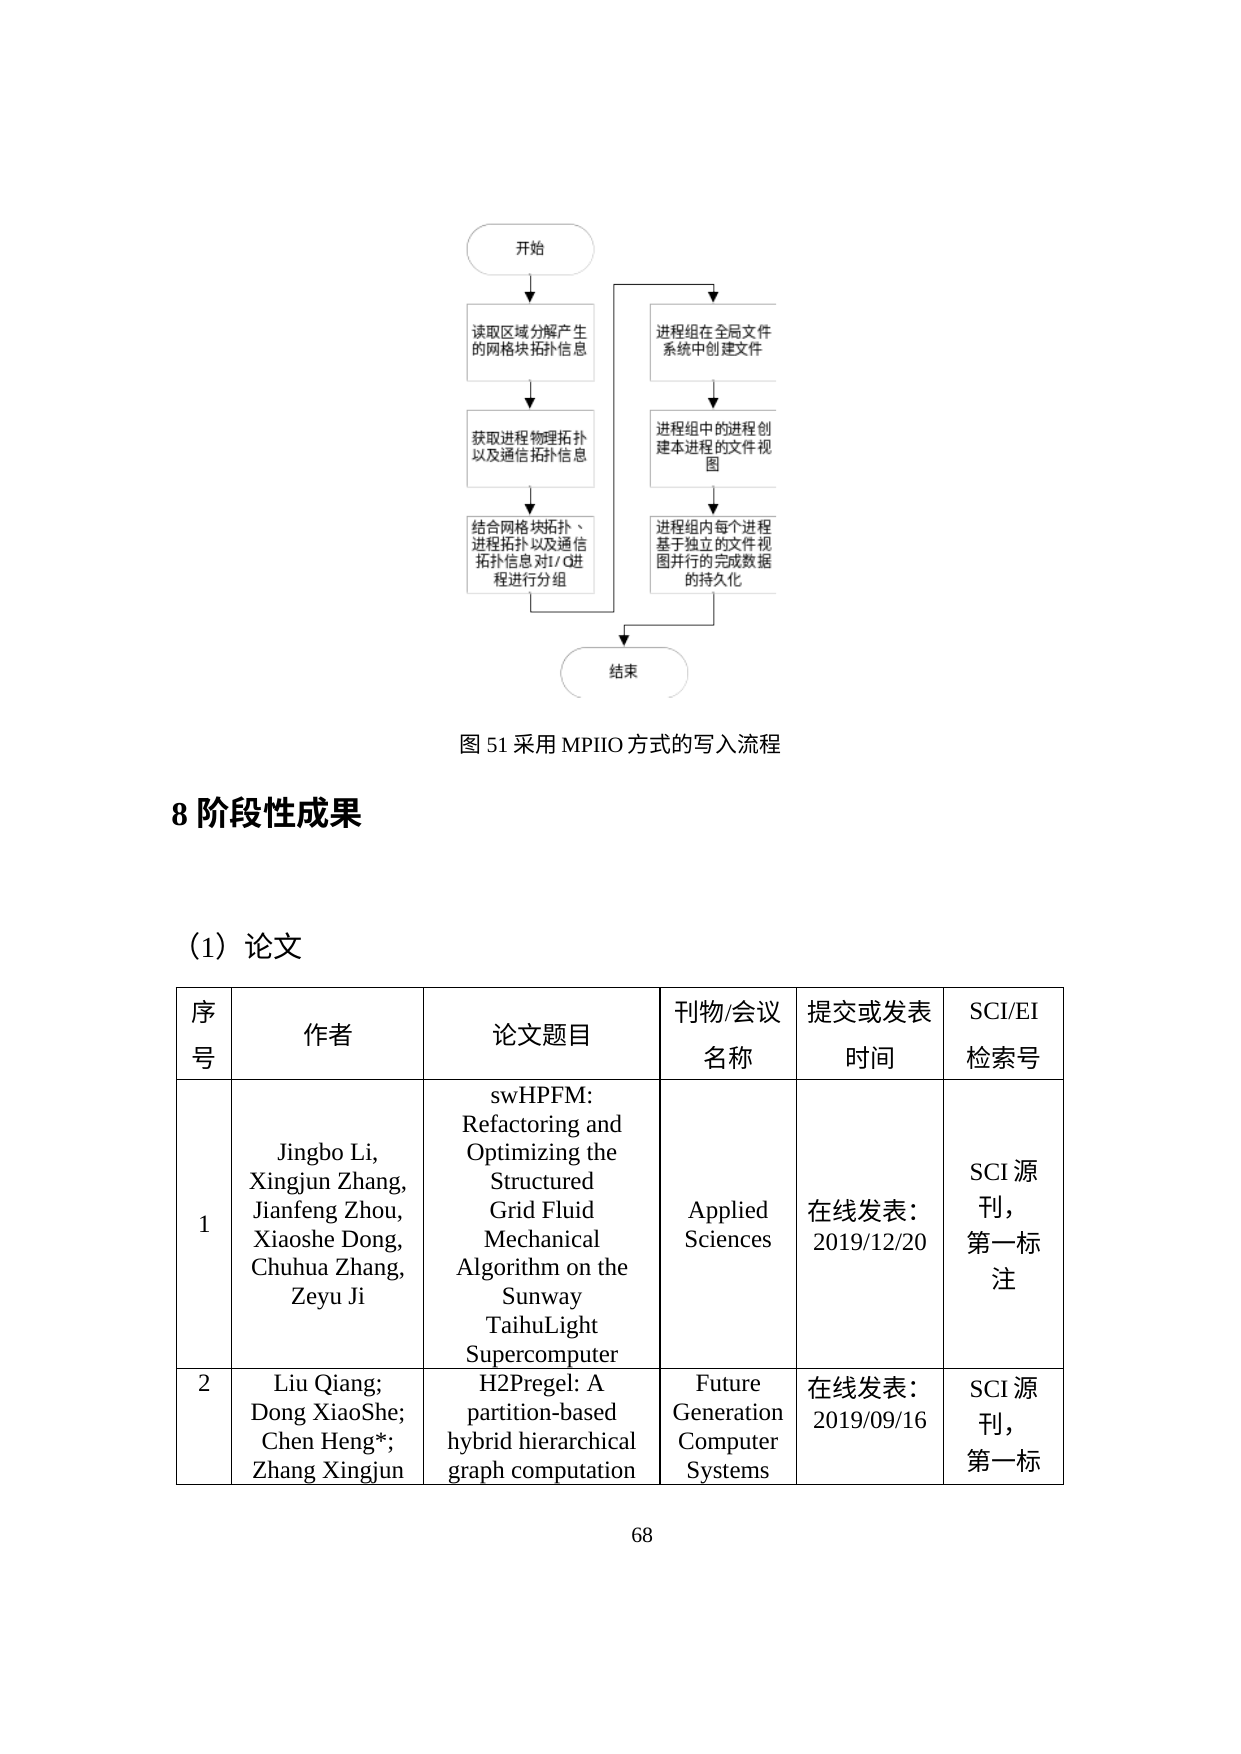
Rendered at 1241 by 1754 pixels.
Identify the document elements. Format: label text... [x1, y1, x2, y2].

table_header 作者 [232, 988, 423, 1079]
table_header 论文题目 [424, 988, 659, 1079]
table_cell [661, 1369, 796, 1483]
table_cell SCI源刊， 第一标注 [944, 1369, 1063, 1483]
table_header 序号 [177, 988, 231, 1079]
table_cell Jingbo Li, Xingjun Zhang, Jianfeng Zhou, Xiaoshe Dong, Chuhua Zhang, Zeyu Ji [232, 1080, 423, 1367]
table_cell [424, 1369, 659, 1483]
table_cell 在线发表：2019/09/16 [797, 1369, 943, 1483]
table_header SCI/EI检索号 [944, 988, 1063, 1079]
table_cell 2 [177, 1369, 231, 1483]
table_cell SCI源刊， 第一标注 [944, 1080, 1063, 1367]
table_cell 在线发表：2019/12/20 [797, 1080, 943, 1367]
table_cell Applied Sciences [661, 1080, 796, 1367]
text （1）论文 [171, 924, 1069, 966]
table_header 刊物/会议名称 [661, 988, 796, 1079]
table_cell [232, 1369, 423, 1483]
table_cell swHPFM: Refactoring and Optimizing the Structured Grid Fluid Mechanical Algorithm on the Sunway TaihuLight Supercomputer [424, 1080, 659, 1367]
table_header 提交或发表时间 [797, 988, 943, 1079]
subtitle 8 阶段性成果 [171, 765, 1069, 856]
text 图 51 采用MPIIO方式的写入流程 [171, 720, 1069, 765]
table_cell 1 [177, 1080, 231, 1367]
